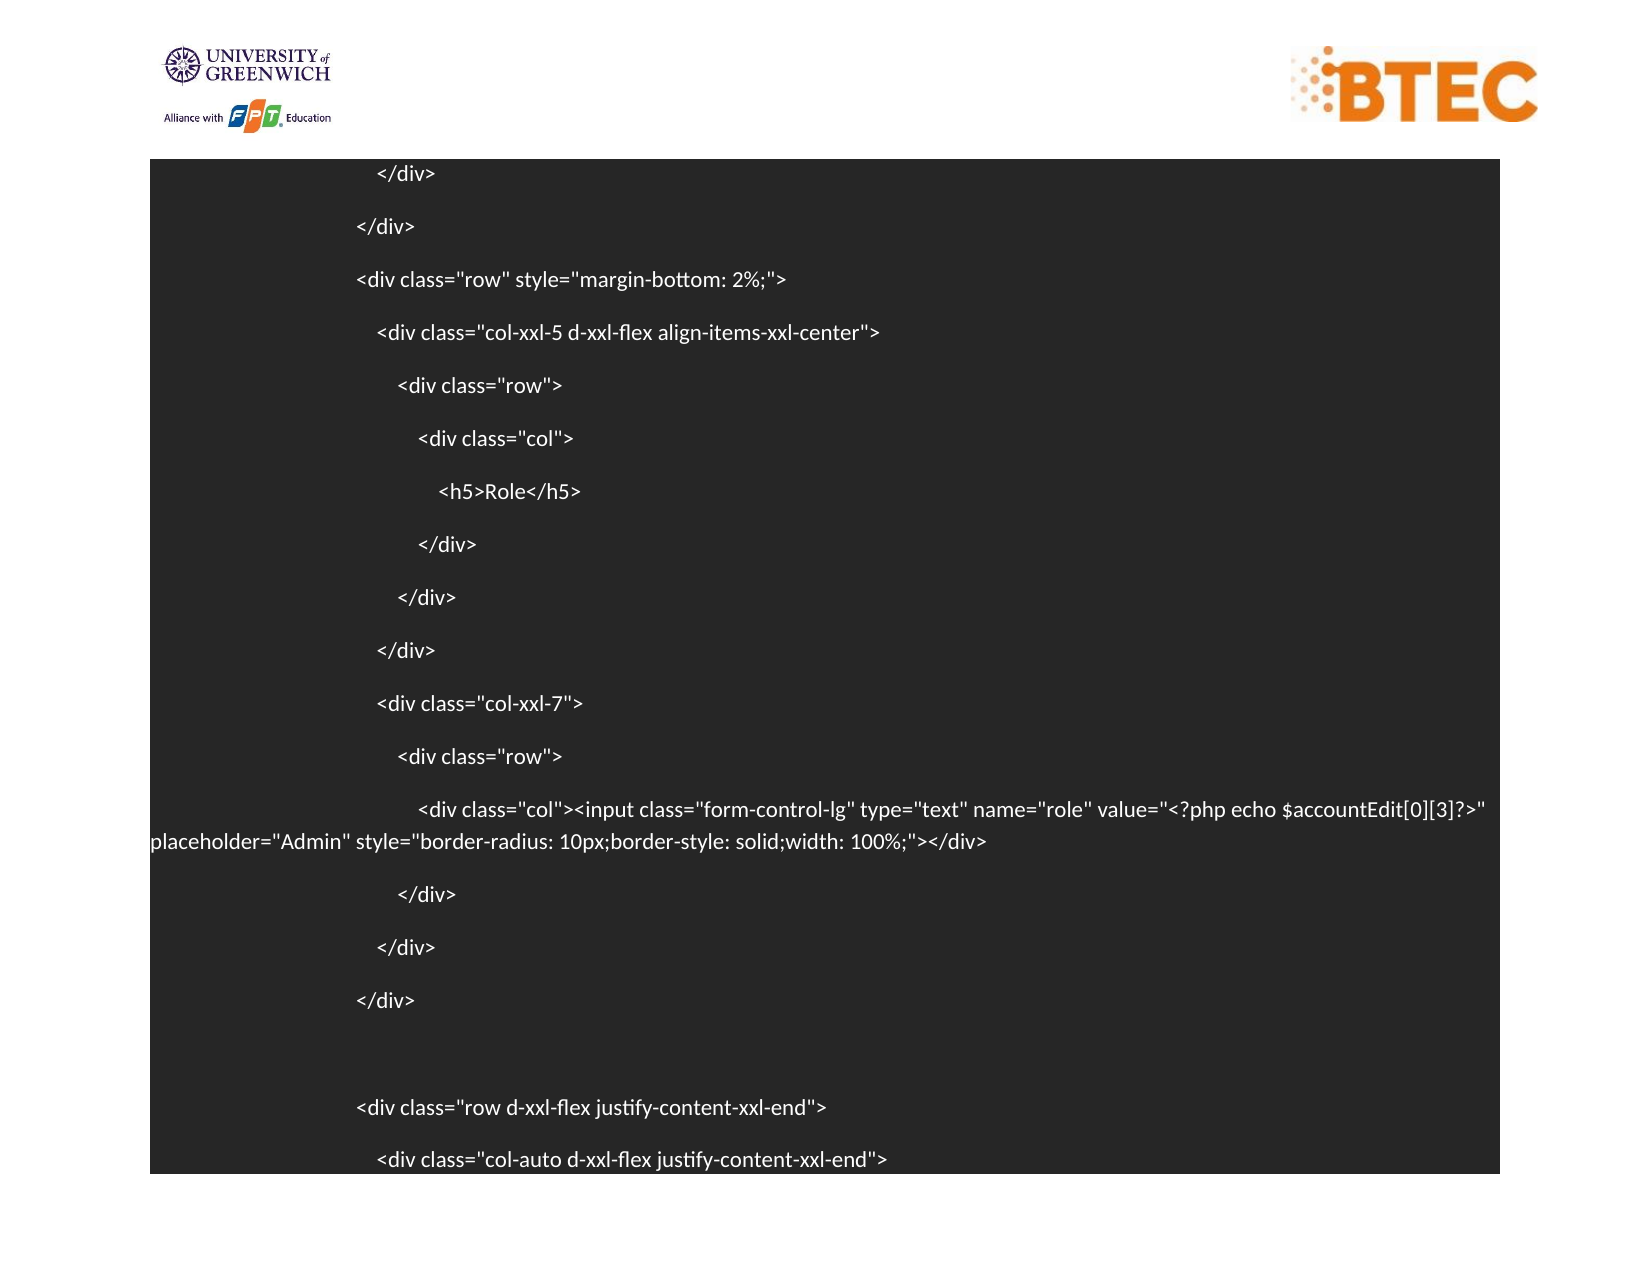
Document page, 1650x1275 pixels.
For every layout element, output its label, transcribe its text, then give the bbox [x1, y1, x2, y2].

text <div class="row d-xxl-flex justify-content-xxl-end"> [150, 1093, 1500, 1121]
text </div> [150, 636, 1500, 664]
text <div class="col-xxl-7"> [150, 689, 1500, 717]
text <div class="col"> [150, 424, 1500, 452]
text </div> [150, 530, 1500, 558]
text </div> [150, 987, 1500, 1014]
text </div> [150, 881, 1500, 908]
text </div> [150, 583, 1500, 611]
text <div class="col-auto d-xxl-flex justify-content-xxl-end"> [150, 1146, 1500, 1174]
picture [150, 32, 343, 144]
text <h5>Role</h5> [150, 477, 1500, 505]
text <div class="row"> [150, 371, 1500, 399]
text <div class="row"> [150, 742, 1500, 770]
text <div class="col"><input class="form-control-lg" type="text" name="role" value="<?php echo $accountEdit[0][3]?>" placeholder="Admin" style="border-radius: 10px;border-style: solid;width: 100%;"></div> [150, 795, 1500, 856]
text </div> [150, 212, 1500, 240]
picture [1290, 46, 1538, 122]
text </div> [150, 933, 1500, 962]
text <div class="row" style="margin-bottom: 2%;"> [150, 265, 1500, 293]
text <div class="col-xxl-5 d-xxl-flex align-items-xxl-center"> [150, 318, 1500, 346]
text </div> [150, 159, 1500, 187]
